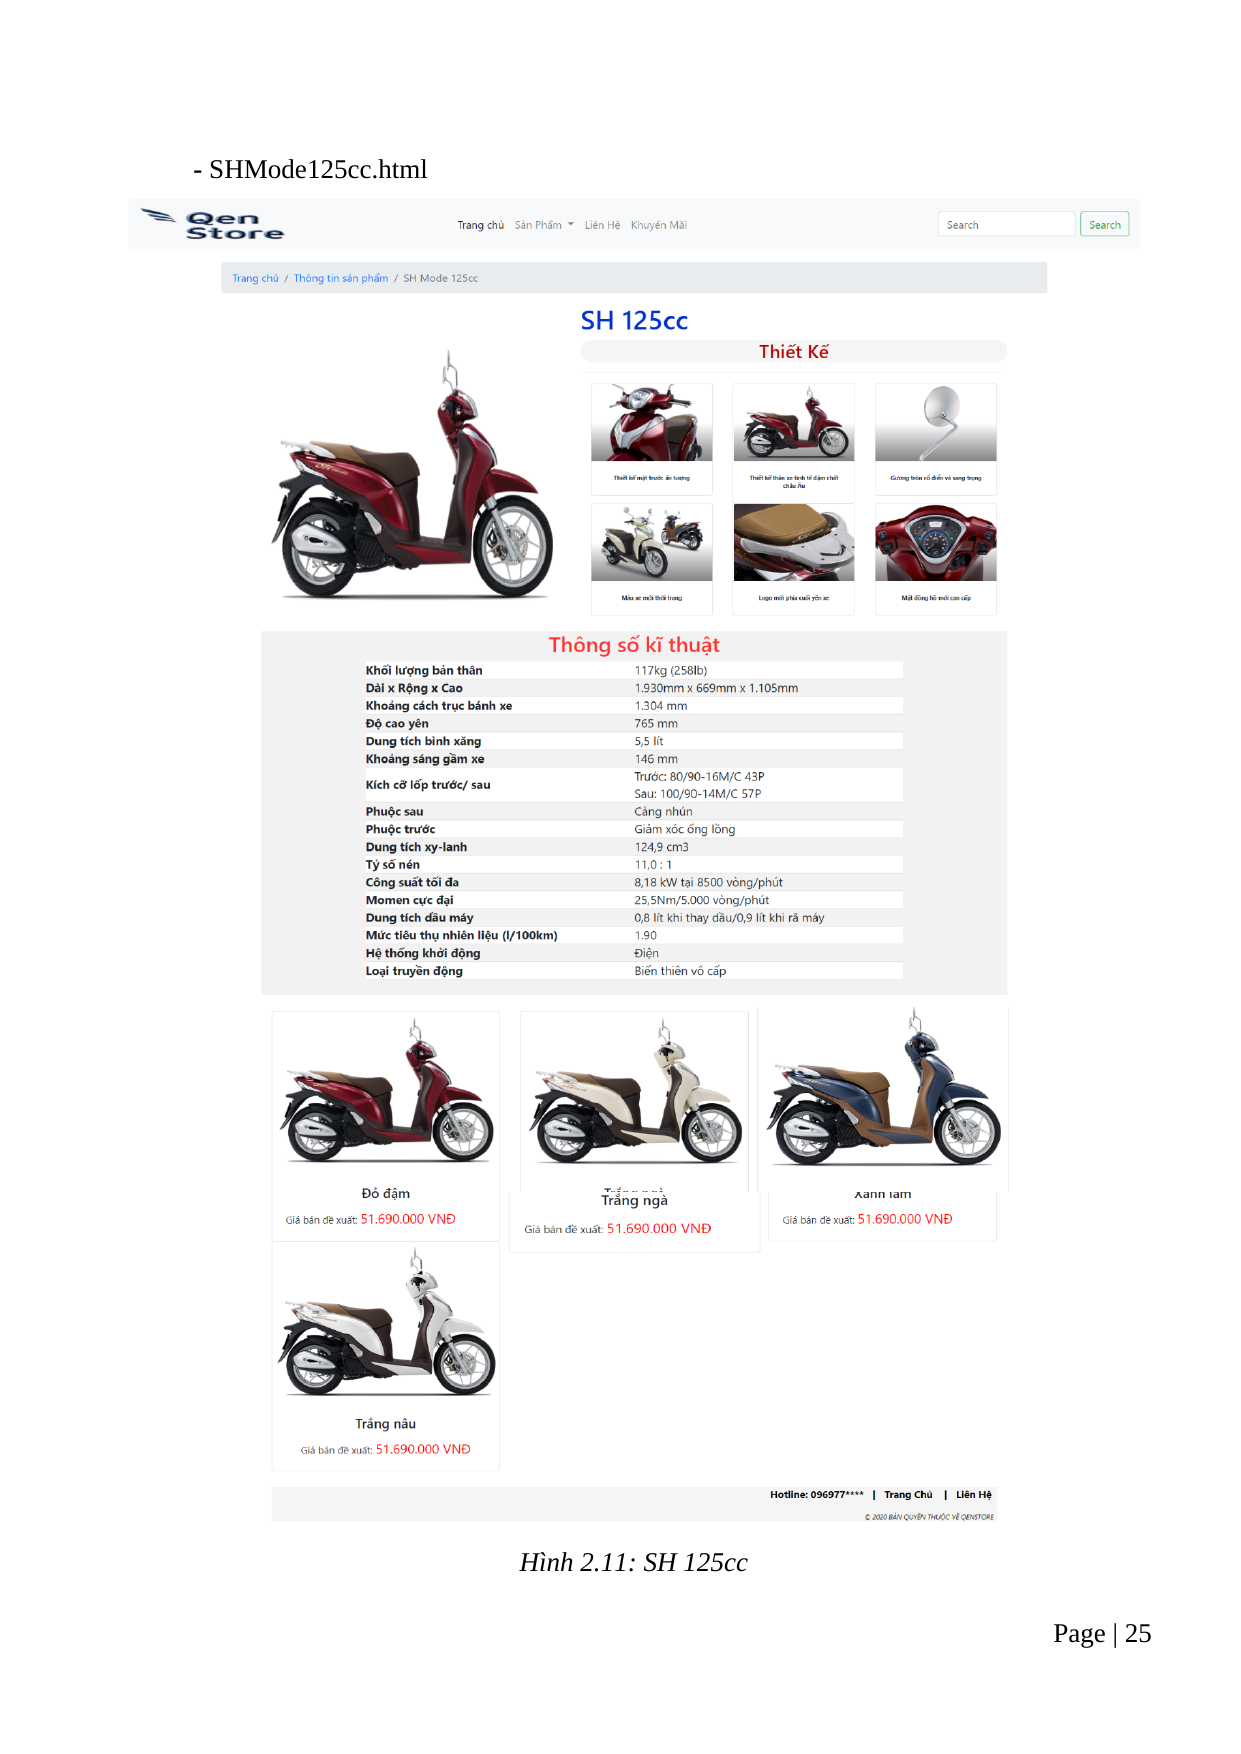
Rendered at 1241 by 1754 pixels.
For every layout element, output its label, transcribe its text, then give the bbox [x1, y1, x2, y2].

text - SHMode125cc.html [118, 153, 1152, 184]
picture [118, 199, 1150, 1531]
text Hình 2.11: SH 125cc [118, 1546, 1152, 1577]
